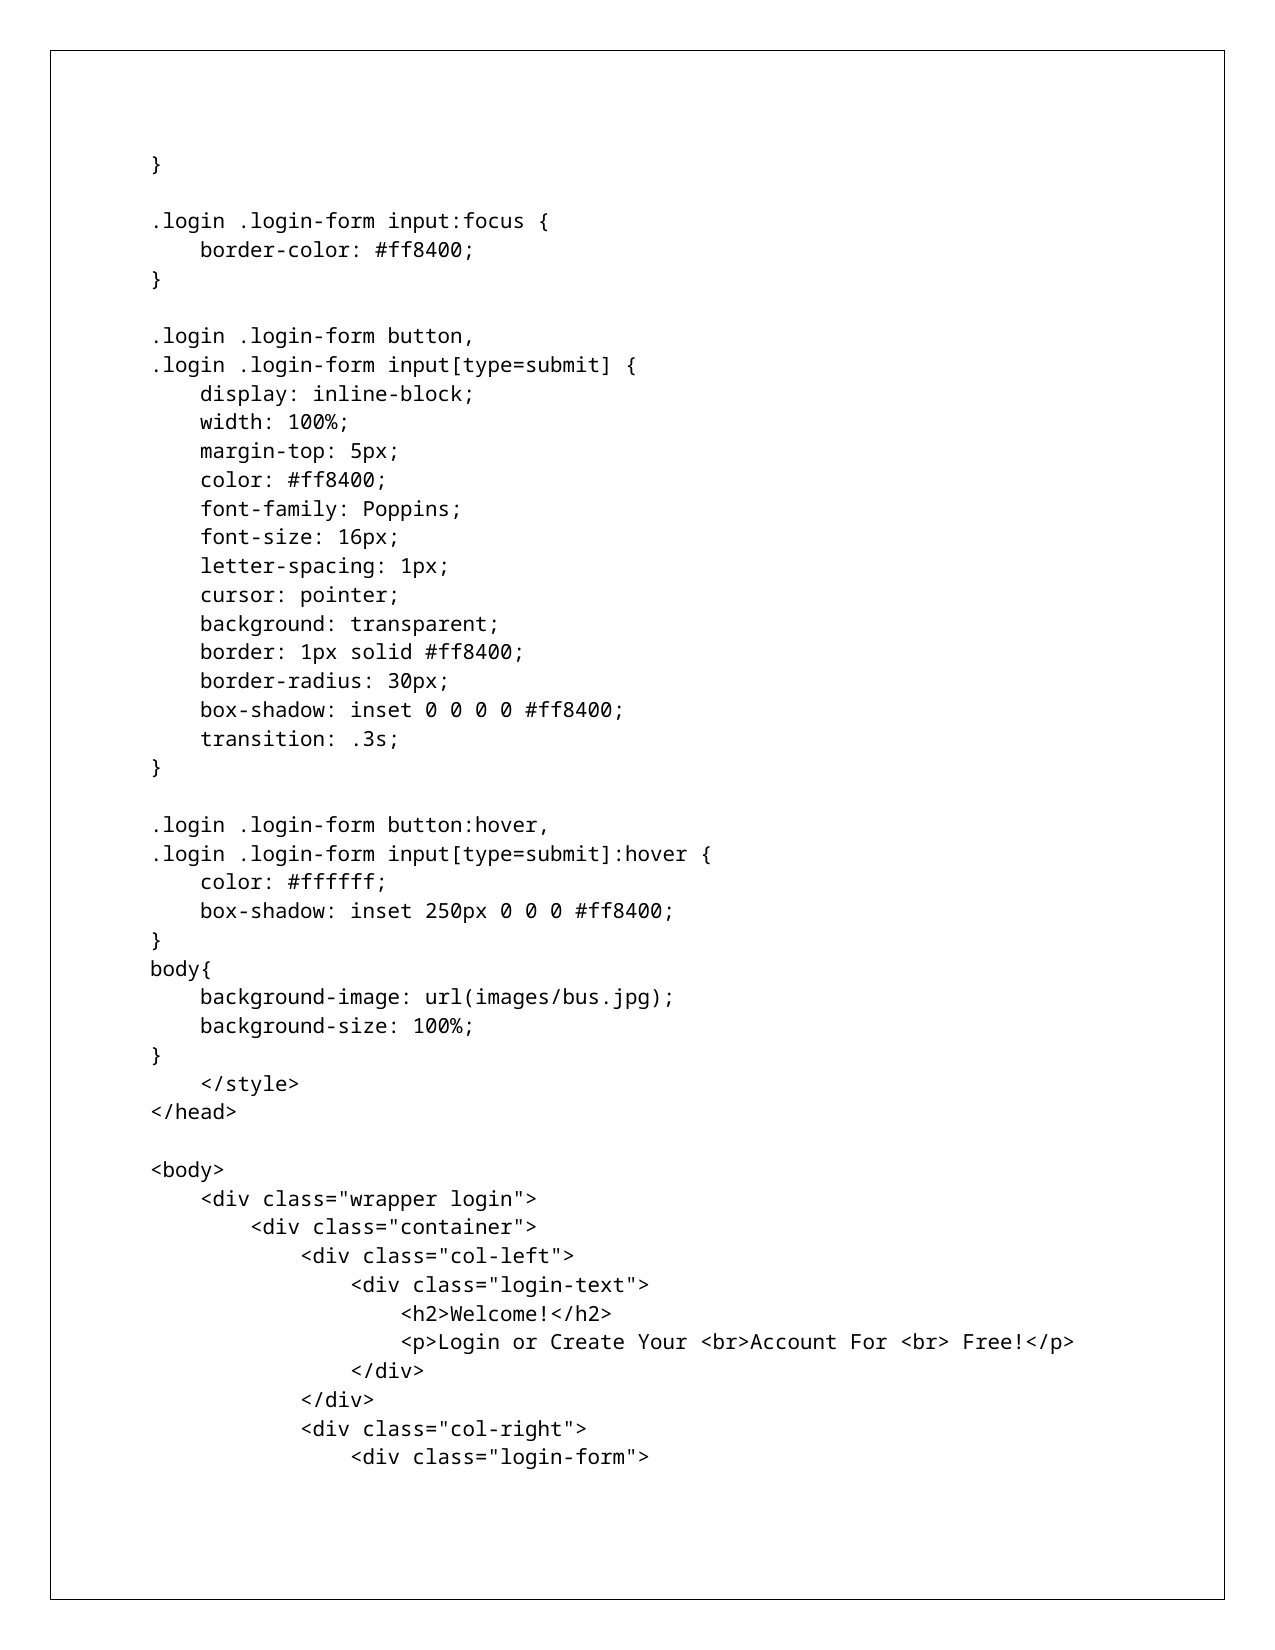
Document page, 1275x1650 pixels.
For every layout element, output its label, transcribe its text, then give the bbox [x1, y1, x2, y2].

text <h2>Welcome!</h2> [150, 1299, 1130, 1327]
text } [150, 925, 1130, 953]
text </div> [150, 1385, 1130, 1413]
text letter-spacing: 1px; [150, 551, 1130, 580]
text .login .login-form input[type=submit] { [150, 350, 1130, 378]
text </div> [150, 1356, 1130, 1385]
text <p>Login or Create Your <br>Account For <br> Free!</p> [150, 1327, 1130, 1356]
text transition: .3s; [150, 724, 1130, 752]
text <div class="container"> [150, 1212, 1130, 1241]
text background-image: url(images/bus.jpg); [150, 982, 1130, 1011]
text cursor: pointer; [150, 580, 1130, 608]
text color: #ffffff; [150, 867, 1130, 896]
text width: 100%; [150, 407, 1130, 436]
text .login .login-form input[type=submit]:hover { [150, 839, 1130, 867]
text <div class="login-text"> [150, 1270, 1130, 1298]
text .login .login-form button:hover, [150, 810, 1130, 838]
text <div class="login-form"> [150, 1442, 1130, 1471]
text border: 1px solid #ff8400; [150, 637, 1130, 666]
text </style> [150, 1069, 1130, 1097]
text } [150, 149, 1130, 177]
text <body> [150, 1155, 1130, 1183]
text <div class="col-right"> [150, 1414, 1130, 1442]
text .login .login-form button, [150, 321, 1130, 350]
text } [150, 752, 1130, 781]
text margin-top: 5px; [150, 436, 1130, 465]
text } [150, 1040, 1130, 1068]
text color: #ff8400; [150, 465, 1130, 493]
text <div class="col-left"> [150, 1241, 1130, 1270]
text </head> [150, 1097, 1130, 1126]
text body{ [150, 954, 1130, 982]
text display: inline-block; [150, 379, 1130, 407]
text border-radius: 30px; [150, 666, 1130, 695]
text background-size: 100%; [150, 1011, 1130, 1040]
text box-shadow: inset 250px 0 0 0 #ff8400; [150, 896, 1130, 925]
text .login .login-form input:focus { [150, 206, 1130, 235]
text box-shadow: inset 0 0 0 0 #ff8400; [150, 695, 1130, 723]
text background: transparent; [150, 609, 1130, 637]
text } [150, 264, 1130, 292]
text <div class="wrapper login"> [150, 1184, 1130, 1212]
text font-family: Poppins; [150, 494, 1130, 522]
text border-color: #ff8400; [150, 235, 1130, 263]
text font-size: 16px; [150, 522, 1130, 551]
